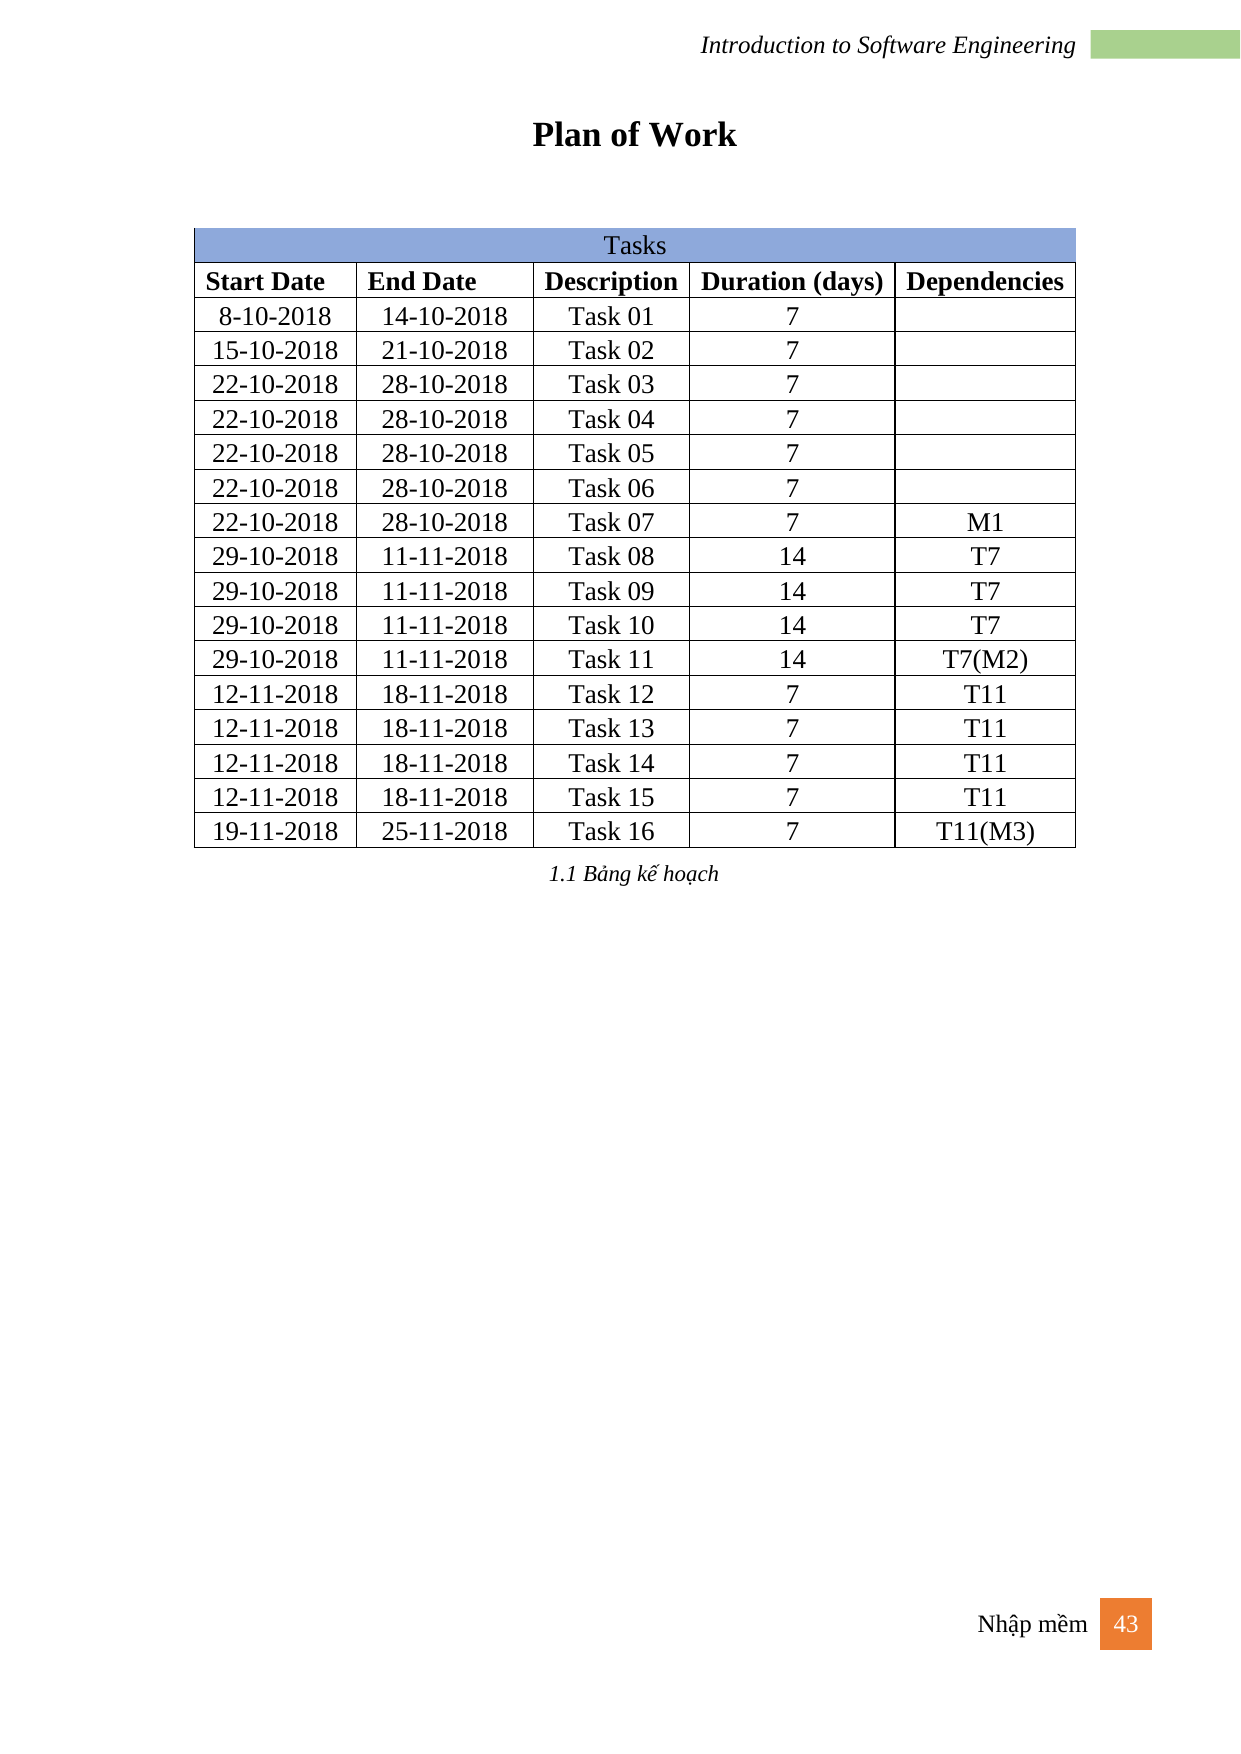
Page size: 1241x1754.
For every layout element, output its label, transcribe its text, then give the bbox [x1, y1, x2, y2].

table_cell 7 [690, 470, 894, 503]
table_cell 7 [690, 435, 894, 468]
table_cell 28-10-2018 [357, 366, 533, 400]
list 1.1 Bảng kế hoạch [118, 860, 1152, 887]
table_cell Start Date [195, 263, 356, 297]
table_cell 14 [690, 641, 894, 675]
table_cell Task 02 [534, 332, 689, 365]
table_cell T11 [896, 676, 1075, 709]
table_cell [896, 401, 1075, 434]
table_cell 11-11-2018 [357, 641, 533, 675]
table_cell 22-10-2018 [195, 470, 356, 503]
table_cell [896, 470, 1075, 503]
table_cell 18-11-2018 [357, 745, 533, 778]
table_cell Task 03 [534, 366, 689, 400]
table_cell 7 [690, 779, 894, 812]
table_cell T11 [896, 710, 1075, 743]
table_cell 28-10-2018 [357, 401, 533, 434]
table_cell 14 [690, 538, 894, 572]
table_cell Task 09 [534, 573, 689, 606]
table_cell T7 [896, 607, 1075, 640]
table_cell 18-11-2018 [357, 710, 533, 743]
table_cell 14 [690, 573, 894, 606]
table_cell 22-10-2018 [195, 504, 356, 537]
table_cell 28-10-2018 [357, 504, 533, 537]
table_cell 12-11-2018 [195, 779, 356, 812]
table_cell 15-10-2018 [195, 332, 356, 365]
table_cell Task 16 [534, 813, 689, 847]
table_cell [896, 435, 1075, 468]
table_cell Task 12 [534, 676, 689, 709]
table_cell 8-10-2018 [195, 298, 356, 331]
table_cell 11-11-2018 [357, 573, 533, 606]
table_cell Task 15 [534, 779, 689, 812]
table_cell Task 11 [534, 641, 689, 675]
subtitle Plan of Work [118, 114, 1152, 154]
table_cell Task 04 [534, 401, 689, 434]
table_cell 14-10-2018 [357, 298, 533, 331]
table_cell 12-11-2018 [195, 710, 356, 743]
table_cell 7 [690, 710, 894, 743]
table_cell 18-11-2018 [357, 676, 533, 709]
table_cell 29-10-2018 [195, 538, 356, 572]
table_cell Task 14 [534, 745, 689, 778]
table_cell 7 [690, 401, 894, 434]
table_cell Description [534, 263, 689, 297]
table_cell 22-10-2018 [195, 401, 356, 434]
table_cell 29-10-2018 [195, 607, 356, 640]
table_cell [896, 332, 1075, 365]
table_cell 28-10-2018 [357, 470, 533, 503]
table_header Tasks [195, 228, 1076, 262]
table_cell 18-11-2018 [357, 779, 533, 812]
table_cell 12-11-2018 [195, 676, 356, 709]
table_cell T11(M3) [896, 813, 1075, 847]
table_cell 7 [690, 298, 894, 331]
table_cell 22-10-2018 [195, 435, 356, 468]
table_cell 7 [690, 676, 894, 709]
table_cell Task 13 [534, 710, 689, 743]
table_cell End Date [357, 263, 533, 297]
table_cell Task 01 [534, 298, 689, 331]
table_cell 7 [690, 332, 894, 365]
table_cell 11-11-2018 [357, 607, 533, 640]
table_cell 11-11-2018 [357, 538, 533, 572]
table_cell Task 10 [534, 607, 689, 640]
table_cell T7(M2) [896, 641, 1075, 675]
table_cell Dependencies [896, 263, 1075, 297]
table_cell 7 [690, 366, 894, 400]
table_cell 29-10-2018 [195, 641, 356, 675]
table_cell T7 [896, 538, 1075, 572]
table_cell Duration (days) [690, 263, 894, 297]
table_cell T7 [896, 573, 1075, 606]
table_cell 25-11-2018 [357, 813, 533, 847]
table_cell Task 07 [534, 504, 689, 537]
table_cell 19-11-2018 [195, 813, 356, 847]
table_cell 7 [690, 813, 894, 847]
table_cell M1 [896, 504, 1075, 537]
table_cell 7 [690, 745, 894, 778]
table_cell 21-10-2018 [357, 332, 533, 365]
table_cell T11 [896, 779, 1075, 812]
table_cell 7 [690, 504, 894, 537]
table_cell Task 06 [534, 470, 689, 503]
table_cell 29-10-2018 [195, 573, 356, 606]
table_cell 14 [690, 607, 894, 640]
table_cell T11 [896, 745, 1075, 778]
table_cell 22-10-2018 [195, 366, 356, 400]
table_cell 28-10-2018 [357, 435, 533, 468]
table_cell [896, 298, 1075, 331]
table_cell 12-11-2018 [195, 745, 356, 778]
table_cell [896, 366, 1075, 400]
table_cell Task 08 [534, 538, 689, 572]
table_cell Task 05 [534, 435, 689, 468]
